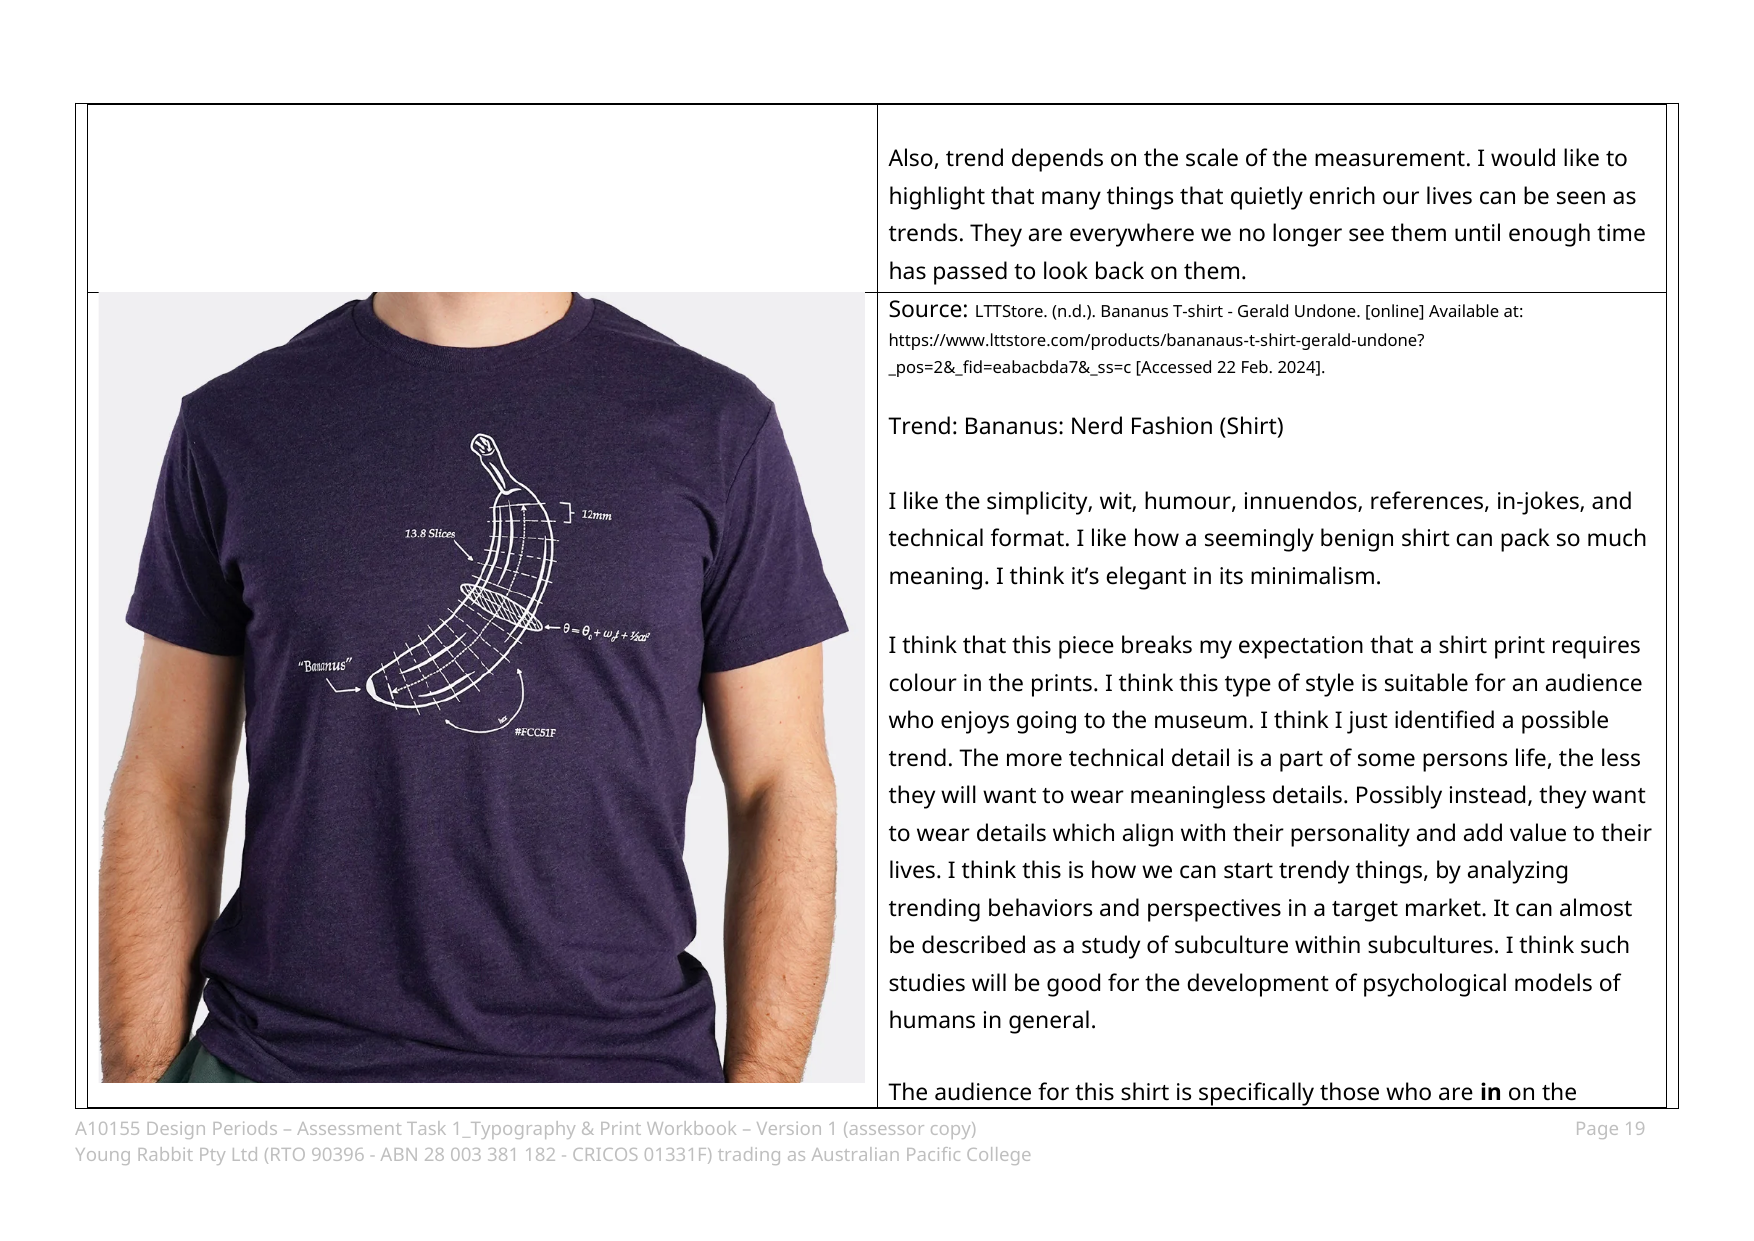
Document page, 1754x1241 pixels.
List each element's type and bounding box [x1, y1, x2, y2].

picture [98, 292, 865, 1083]
table_header [878, 105, 1666, 292]
table_header [88, 293, 877, 1107]
table_header [878, 293, 1666, 1107]
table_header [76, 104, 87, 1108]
table_header [88, 105, 877, 292]
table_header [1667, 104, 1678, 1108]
